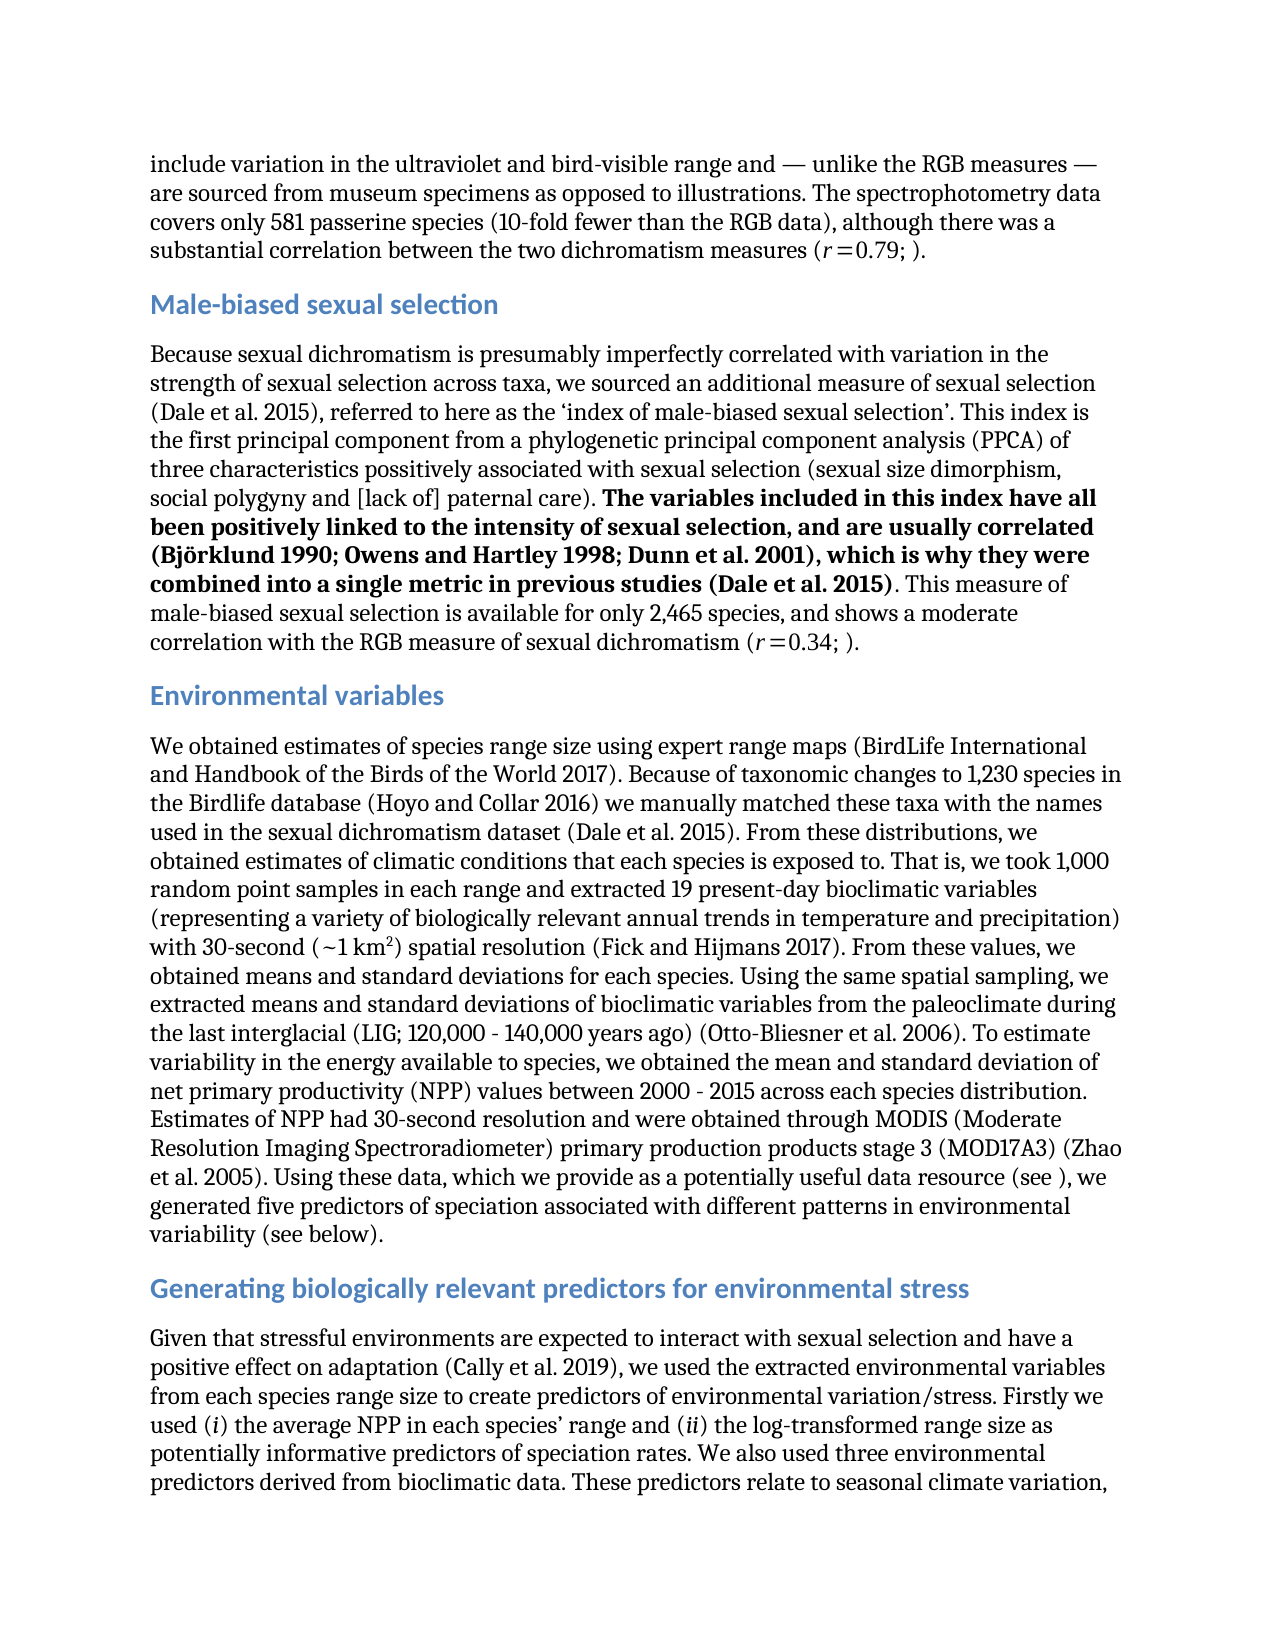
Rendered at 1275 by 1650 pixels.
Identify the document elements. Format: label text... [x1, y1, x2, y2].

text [150, 150, 1125, 265]
subtitle Generating biologically relevant predictors for environmental stress [150, 1270, 1125, 1306]
subtitle Environmental variables [150, 677, 1125, 713]
text We obtained estimates of species range size using expert range maps (BirdLife International and Handbook of the Birds of the World 2017). Because of taxonomic changes to 1,230 species in the Birdlife database (Hoyo and Collar 2016) we manually matched these taxa with the names used in the sexual dichromatism dataset (Dale et al. 2015). From these distributions, we obtained estimates of climatic conditions that each species is exposed to. That is, we took 1,000 random point samples in each range and extracted 19 present-day bioclimatic variables (representing a variety of biologically relevant annual trends in temperature and precipitation) with 30-second (~1 km2) spatial resolution (Fick and Hijmans 2017). From these values, we obtained means and standard deviations for each species. Using the same spatial sampling, we extracted means and standard deviations of bioclimatic variables from the paleoclimate during the last interglacial (LIG; 120,000 - 140,000 years ago) (Otto-Bliesner et al. 2006). To estimate variability in the energy available to species, we obtained the mean and standard deviation of net primary productivity (NPP) values between 2000 - 2015 across each species distribution. Estimates of NPP had 30-second resolution and were obtained through MODIS (Moderate Resolution Imaging Spectroradiometer) primary production products stage 3 (MOD17A3) (Zhao et al. 2005). Using these data, which we provide as a potentially useful data resource (see ), we generated five predictors of speciation associated with different patterns in environmental variability (see below). [150, 732, 1125, 1249]
text Because sexual dichromatism is presumably imperfectly correlated with variation in the strength of sexual selection across taxa, we sourced an additional measure of sexual selection (Dale et al. 2015), referred to here as the ‘index of male-biased sexual selection’. This index is the first principal component from a phylogenetic principal component analysis (PPCA) of three characteristics possitively associated with sexual selection (sexual size dimorphism, social polygyny and [lack of] paternal care). The variables included in this index have all been positively linked to the intensity of sexual selection, and are usually correlated (Björklund 1990; Owens and Hartley 1998; Dunn et al. 2001), which is why they were combined into a single metric in previous studies (Dale et al. 2015). This measure of male-biased sexual selection is available for only 2,465 species, and shows a moderate correlation with the RGB measure of sexual dichromatism (; ). [150, 340, 1125, 656]
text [150, 1324, 1125, 1497]
subtitle Male-biased sexual selection [150, 286, 1125, 321]
